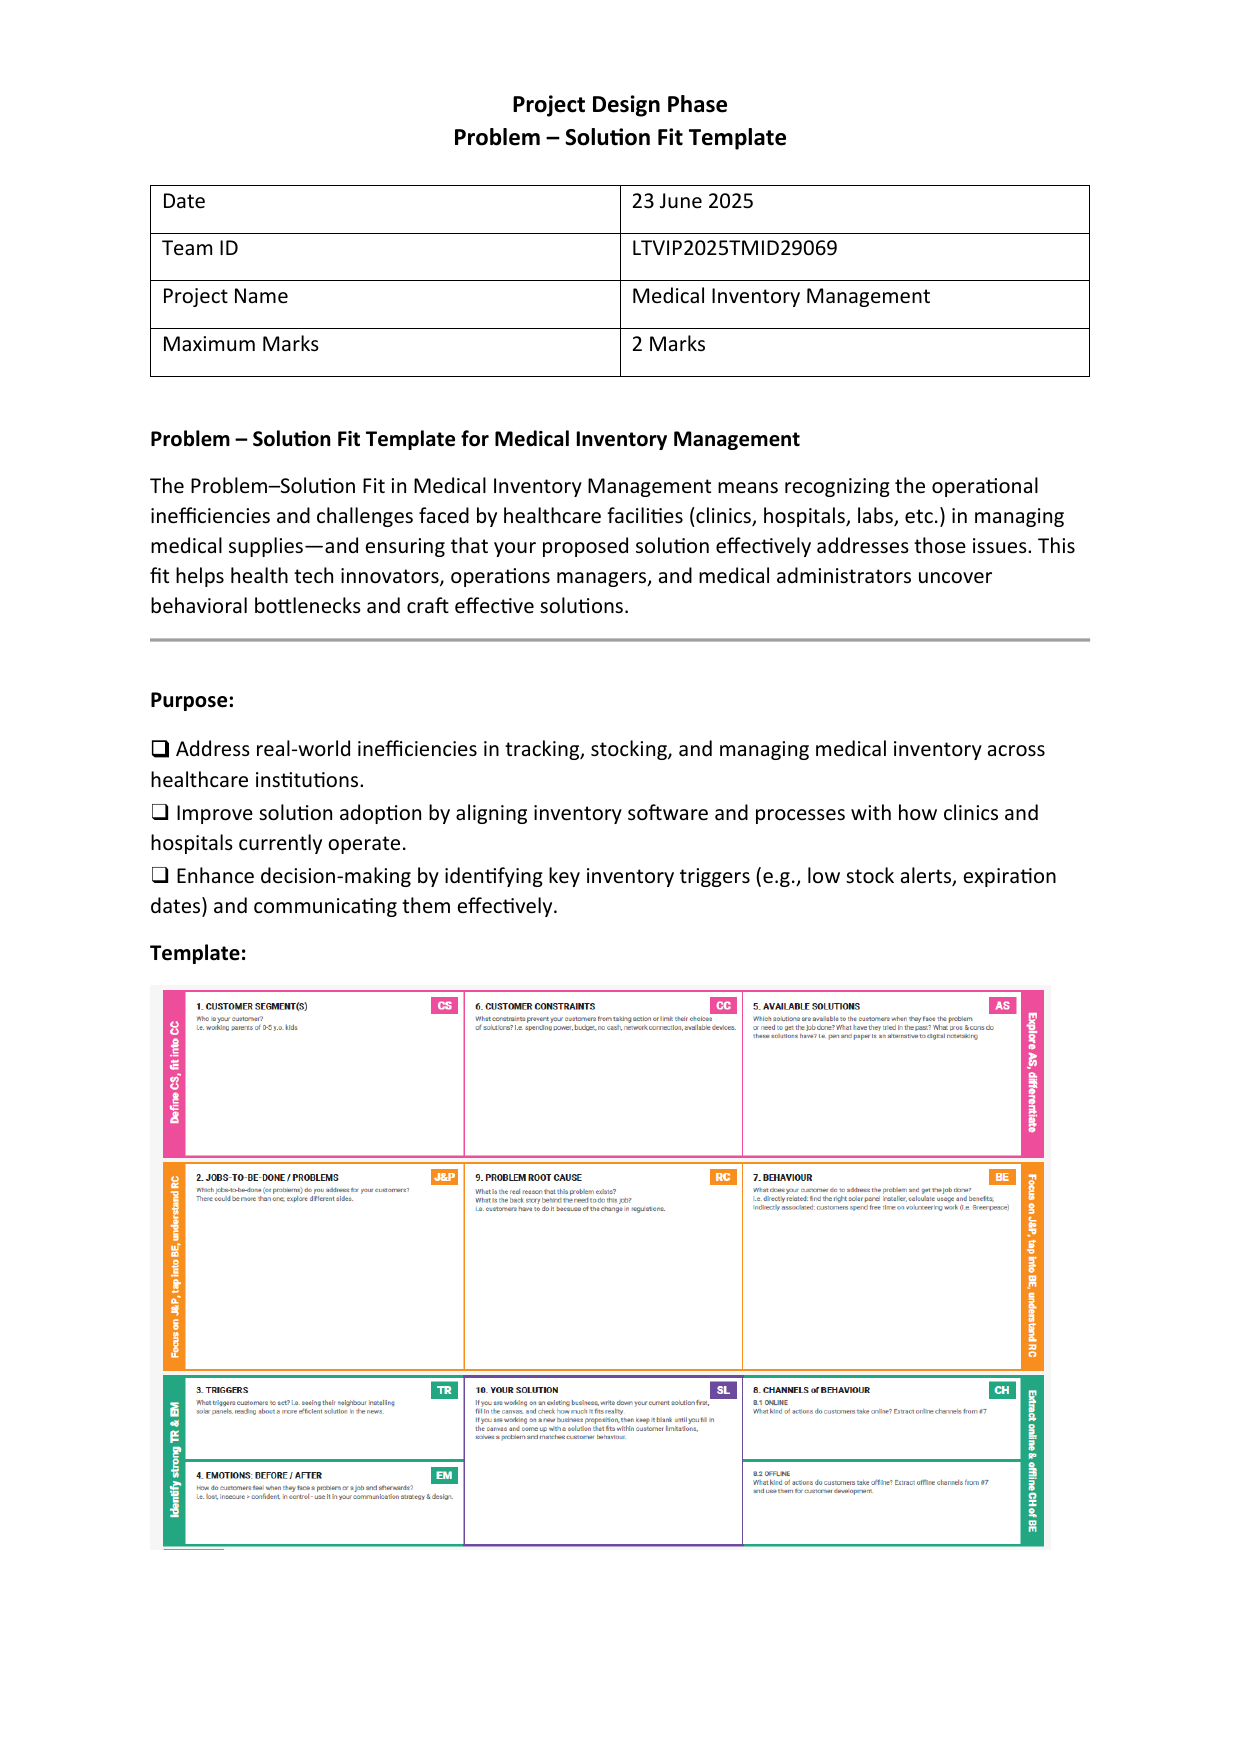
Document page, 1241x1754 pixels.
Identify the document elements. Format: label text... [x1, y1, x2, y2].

text Problem – Solution Fit Template for Medical Inventory Management [150, 424, 1090, 452]
table_cell Team ID [151, 234, 620, 280]
text ❑ Address real-world inefficiencies in tracking, stocking, and managing medical inventory across healthcare institutions. ❑ Improve solution adoption by aligning inventory software and processes with how clinics and hospitals currently operate. ❑ Enhance decision-making by identifying key inventory triggers (e.g., low stock alerts, expiration dates) and communicating them effectively. [150, 732, 1090, 919]
table_cell Project Name [151, 281, 620, 328]
table_cell LTVIP2025TMID29069 [621, 234, 1089, 280]
text Purpose: [150, 685, 1090, 713]
text Template: [150, 938, 1090, 966]
table_header Date [151, 186, 620, 232]
text Problem – Solution Fit Template [150, 122, 1090, 152]
table_cell Medical Inventory Management [621, 281, 1089, 328]
table_cell 2 Marks [621, 329, 1089, 376]
text The Problem–Solution Fit in Medical Inventory Management means recognizing the operational inefficiencies and challenges faced by healthcare facilities (clinics, hospitals, labs, etc.) in managing medical supplies—and ensuring that your proposed solution effectively addresses those issues. This fit helps health tech innovators, operations managers, and medical administrators uncover behavioral bottlenecks and craft effective solutions. [150, 471, 1090, 619]
table_cell Maximum Marks [151, 329, 620, 376]
table_header 23 June 2025 [621, 186, 1089, 232]
picture [150, 985, 1052, 1550]
text Project Design Phase [150, 89, 1090, 119]
